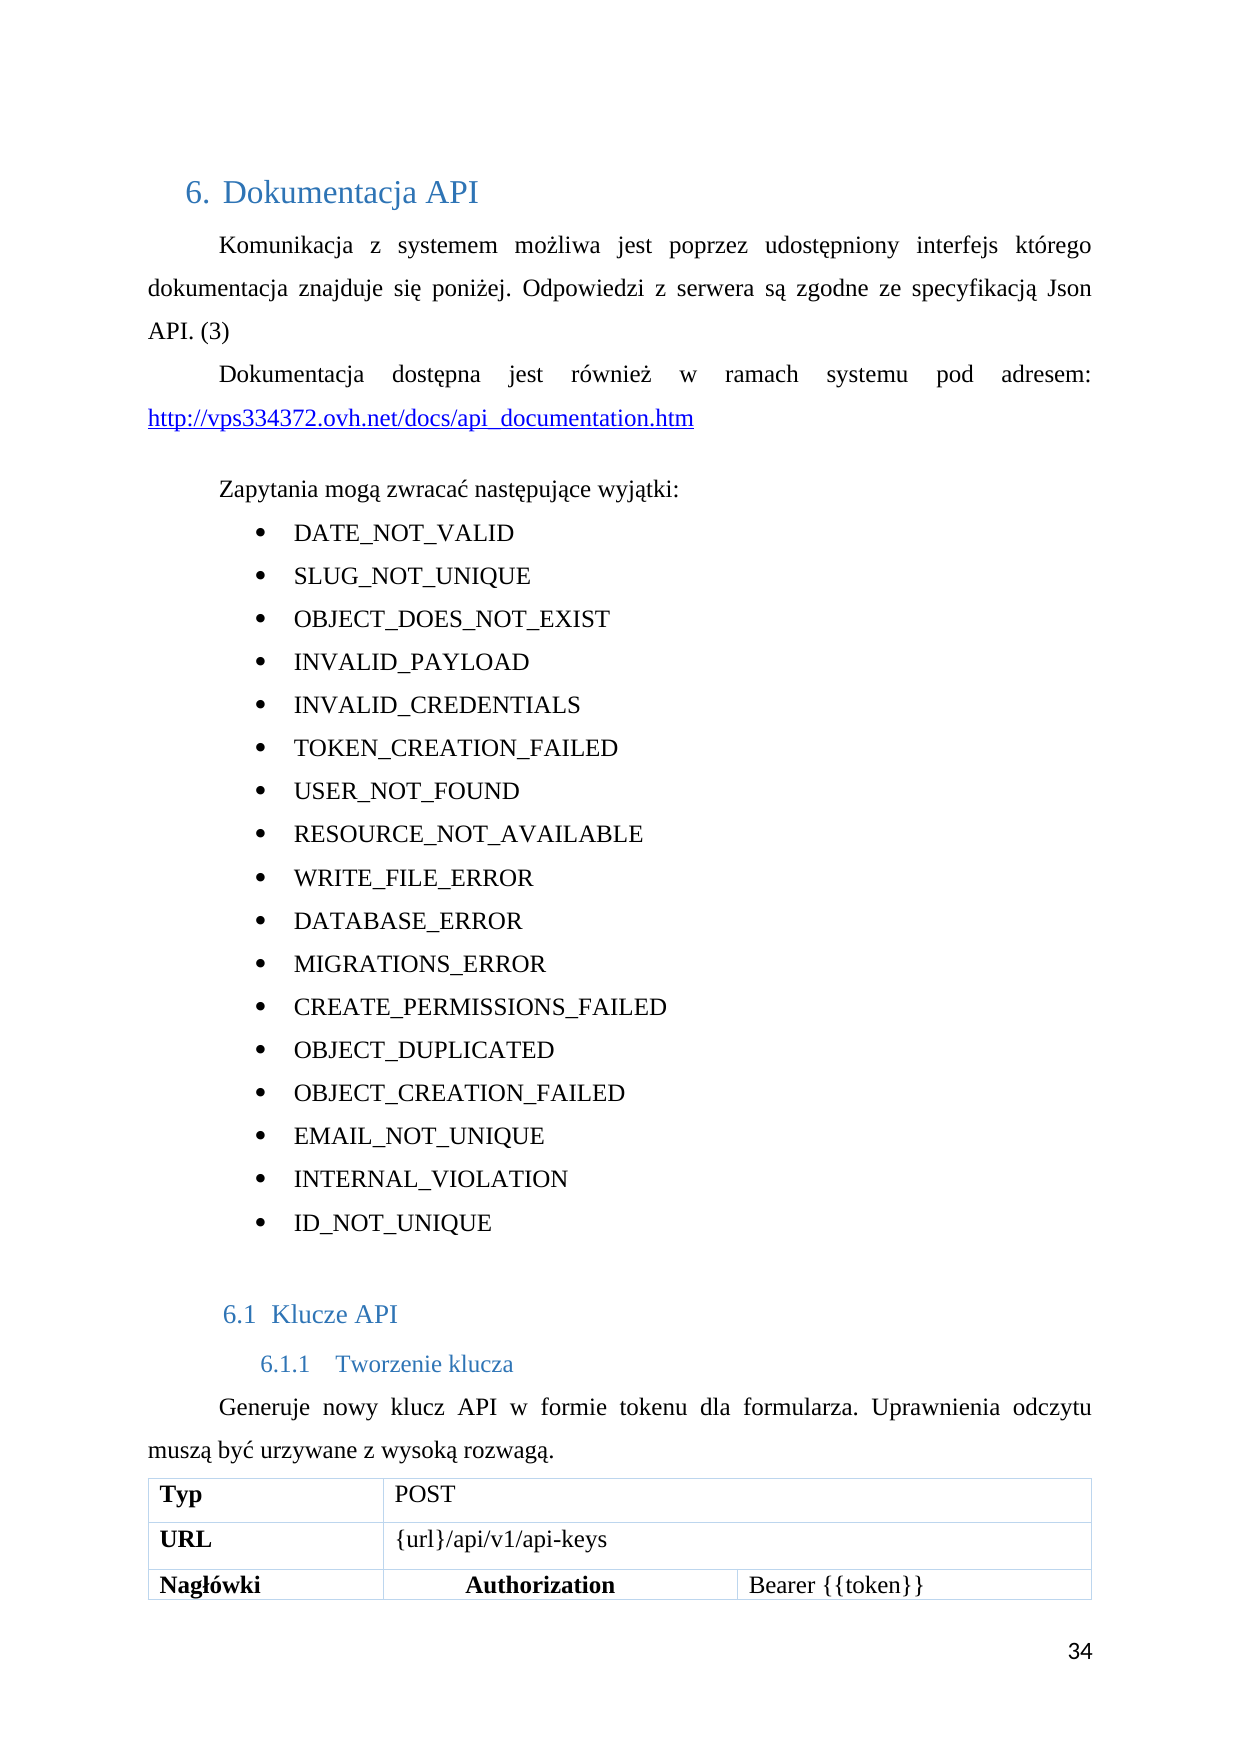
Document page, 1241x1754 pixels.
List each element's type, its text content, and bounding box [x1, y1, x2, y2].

list EMAIL_NOT_UNIQUE [256, 1121, 1093, 1150]
list INTERNAL_VIOLATION [256, 1164, 1093, 1193]
list ID_NOT_UNIQUE [256, 1208, 1093, 1236]
text Dokumentacja dostępna jest również w ramach systemu pod adresem: http://vps334372.ovh.net/docs/api_documentation.htm [148, 359, 1093, 431]
list WRITE_FILE_ERROR [256, 863, 1093, 891]
list INVALID_PAYLOAD [256, 647, 1093, 676]
list CREATE_PERMISSIONS_FAILED [256, 992, 1093, 1021]
table_header POST [384, 1479, 1091, 1522]
text Zapytania mogą zwracać następujące wyjątki: [148, 474, 1093, 503]
list OBJECT_DOES_NOT_EXIST [256, 604, 1093, 633]
subtitle Dokumentacja API [185, 173, 1093, 211]
list DATABASE_ERROR [256, 906, 1093, 934]
table_cell {url}/api/v1/api-keys [384, 1523, 1091, 1569]
table_cell Authorization [384, 1570, 737, 1598]
subtitle Klucze API [223, 1298, 1093, 1329]
list OBJECT_DUPLICATED [256, 1035, 1093, 1064]
list TOKEN_CREATION_FAILED [256, 733, 1093, 762]
table_header Typ [149, 1479, 383, 1522]
list DATE_NOT_VALID [256, 518, 1093, 546]
table_cell URL [149, 1523, 383, 1569]
list INVALID_CREDENTIALS [256, 690, 1093, 719]
text Komunikacja z systemem możliwa jest poprzez udostępniony interfejs którego dokumentacja znajduje się poniżej. Odpowiedzi z serwera są zgodne ze specyfikacją Json API. [148, 230, 1093, 345]
text Generuje nowy klucz API w formie tokenu dla formularza. Uprawnienia odczytu muszą być urzywane z wysoką rozwagą. [148, 1392, 1093, 1464]
list OBJECT_CREATION_FAILED [256, 1078, 1093, 1107]
table_cell Bearer {{token}} [738, 1570, 1091, 1598]
list SLUG_NOT_UNIQUE [256, 561, 1093, 589]
list RESOURCE_NOT_AVAILABLE [256, 819, 1093, 848]
list MIGRATIONS_ERROR [256, 949, 1093, 978]
subtitle Tworzenie klucza [260, 1349, 1093, 1378]
list USER_NOT_FOUND [256, 776, 1093, 805]
table_cell Nagłówki [149, 1570, 383, 1598]
